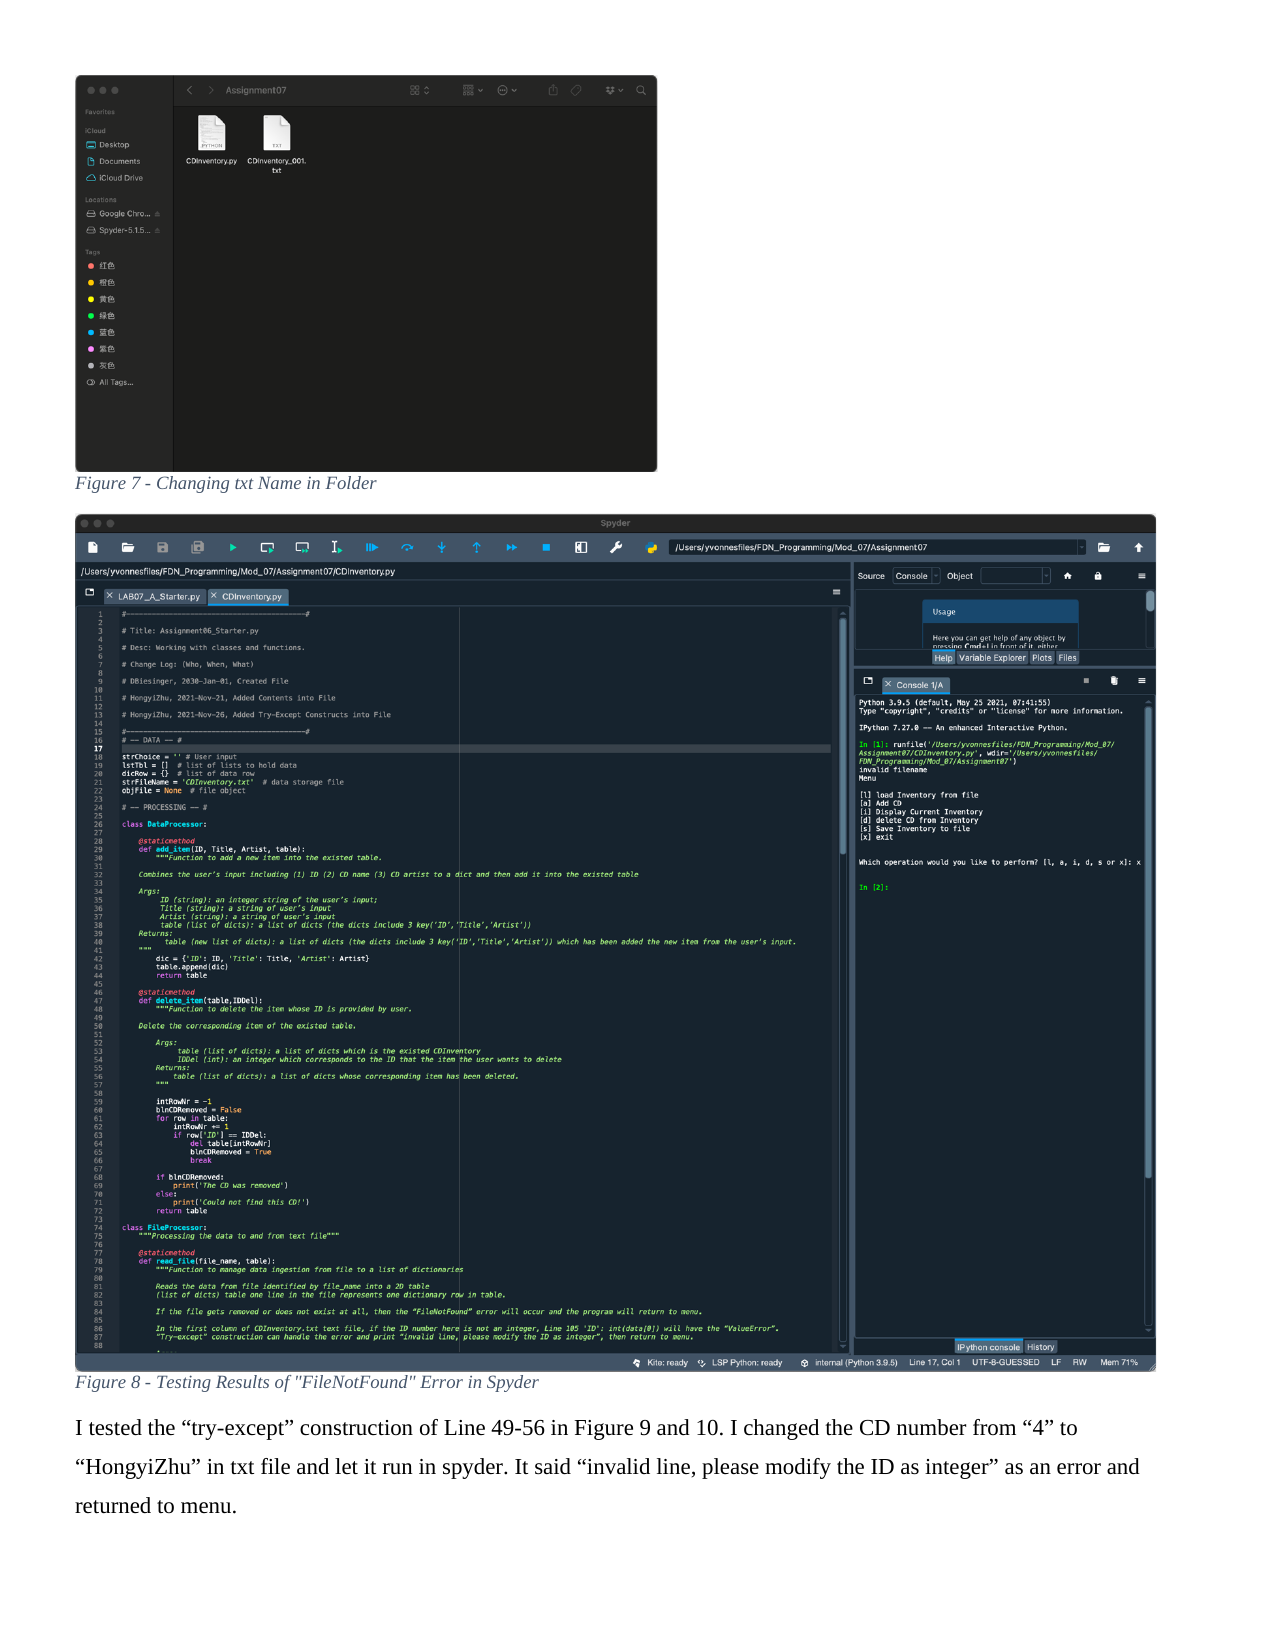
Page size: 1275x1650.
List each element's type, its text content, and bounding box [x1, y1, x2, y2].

text Figure 8 - Testing Results of "FileNotFound" Error in Spyder [75, 1371, 1200, 1393]
picture [75, 75, 658, 472]
text Figure 7 - Changing txt Name in Folder [75, 472, 1200, 493]
text I tested the “try-except” construction of Line 49-56 in Figure 9 and 10. I changed the CD number from “4” to “HongyiZhu” in txt file and let it run in spyder. It said “invalid line, please modify the ID as integer” as an error and returned to menu. [75, 1414, 1200, 1519]
picture [75, 513, 1157, 1372]
